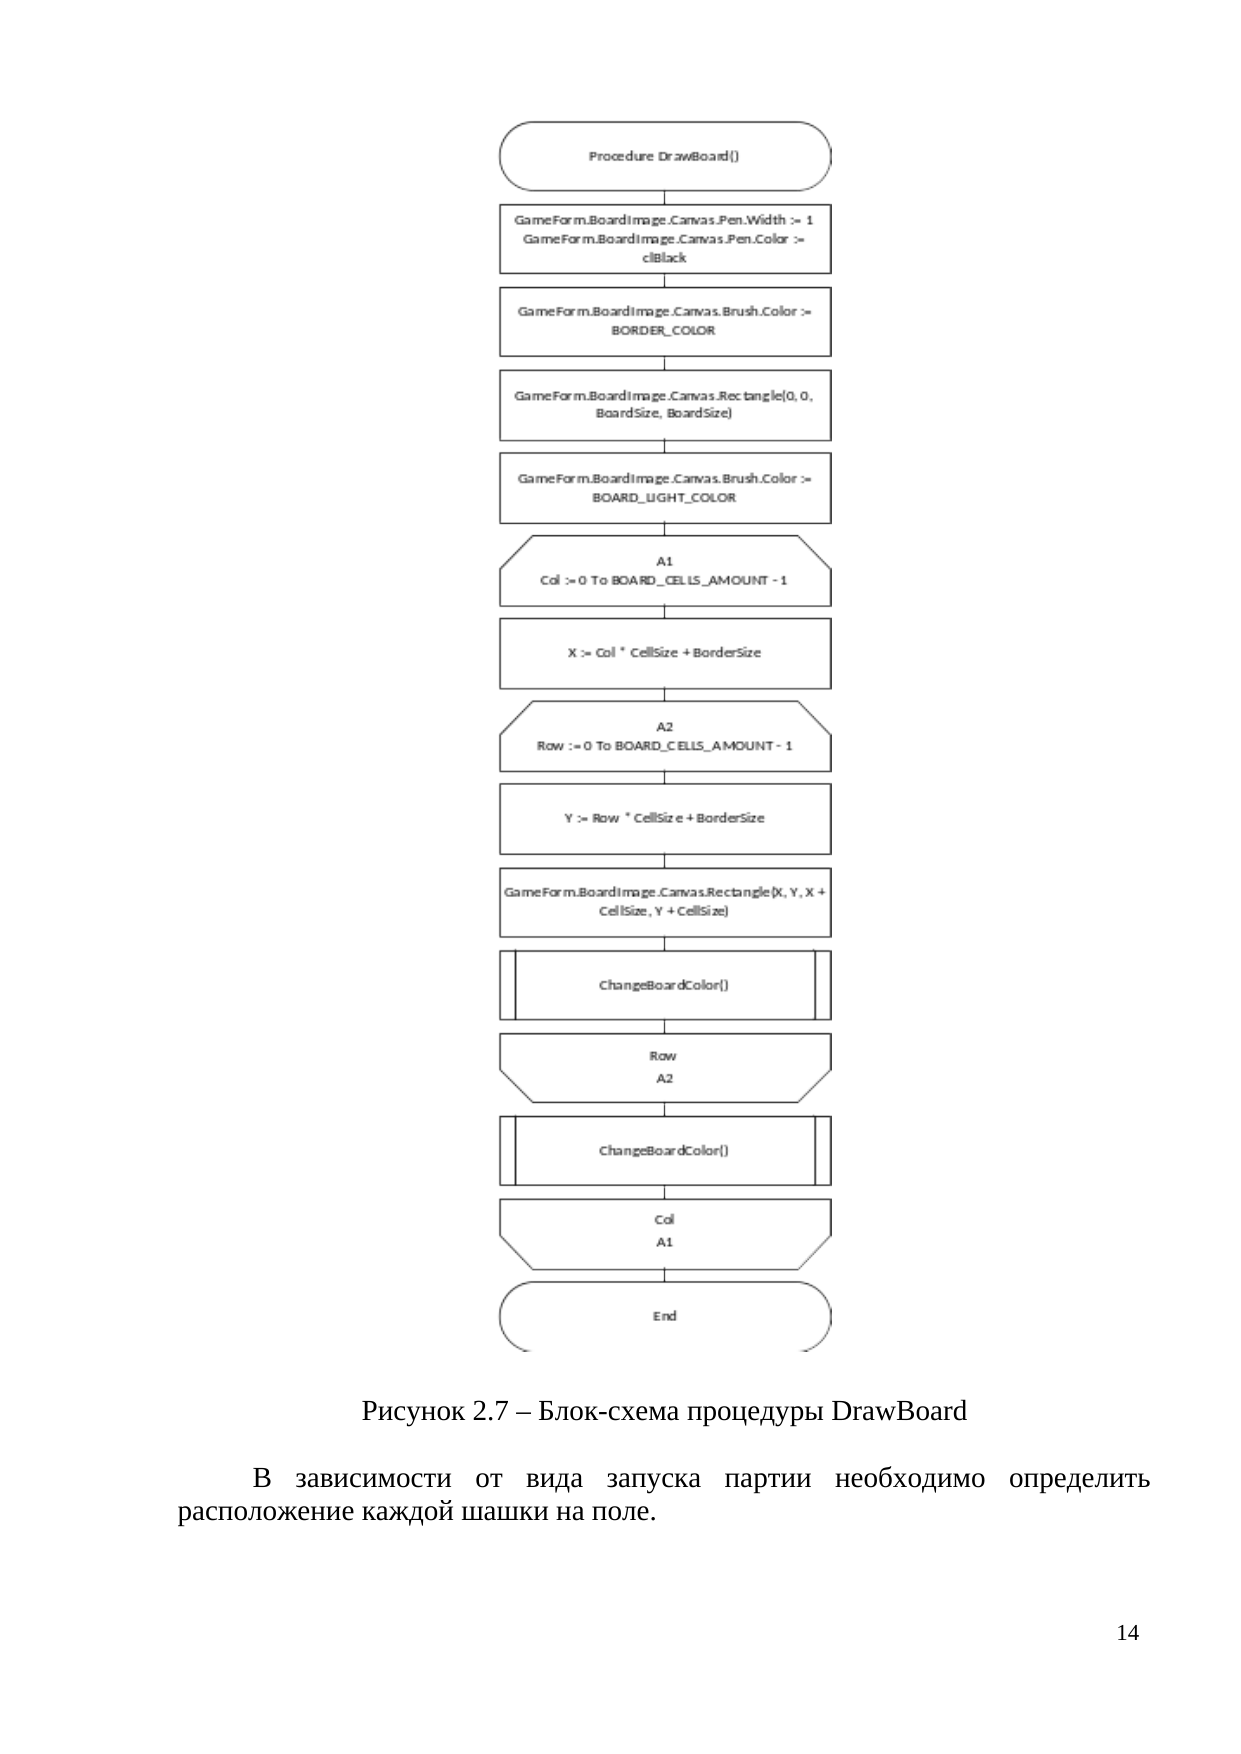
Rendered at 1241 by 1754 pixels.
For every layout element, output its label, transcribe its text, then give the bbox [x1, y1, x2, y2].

text В зависимости от вида запуска партии необходимо определить расположение каждой шашки на поле. [177, 1460, 1152, 1527]
text Рисунок 2.7 – Блок-схема процедуры DrawBoard [177, 1393, 1152, 1426]
